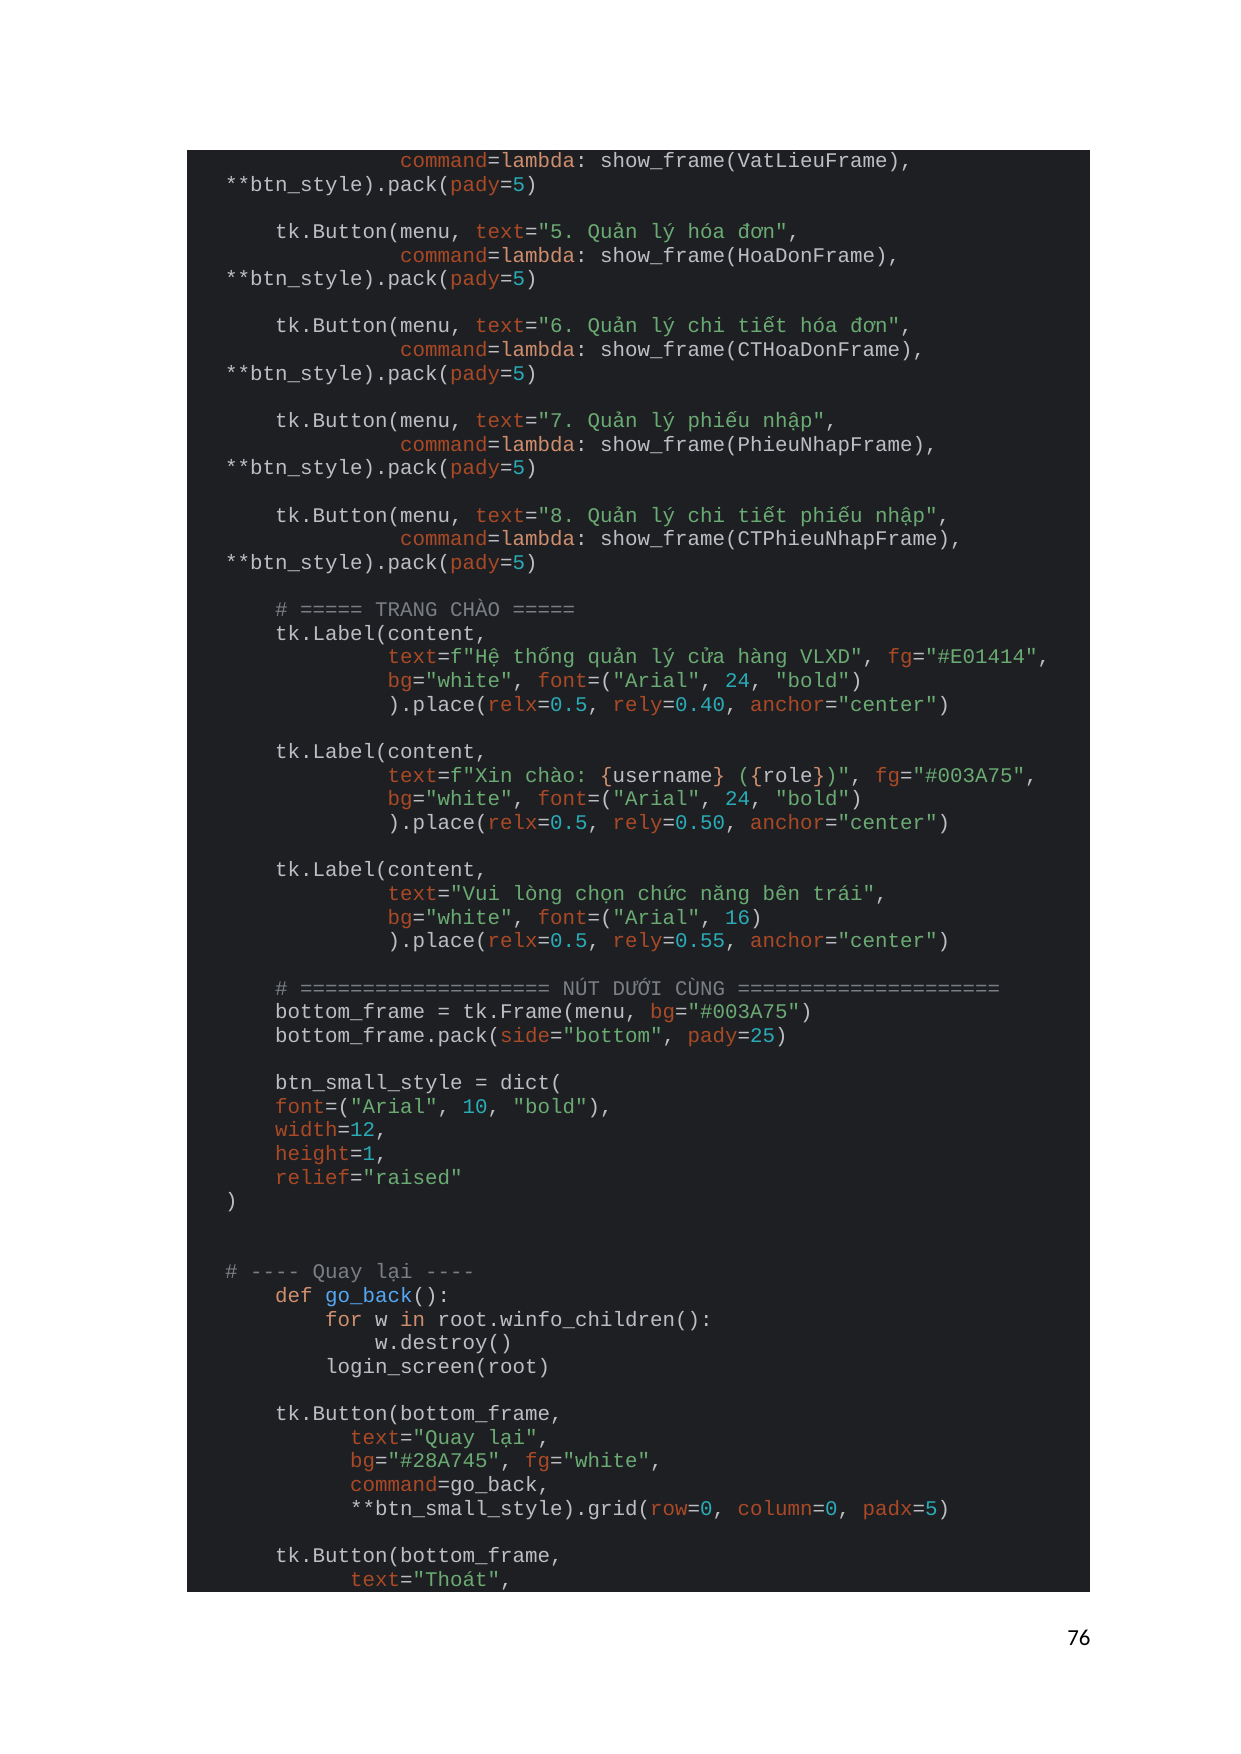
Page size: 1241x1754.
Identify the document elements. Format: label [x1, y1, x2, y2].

list [187, 150, 1090, 1592]
